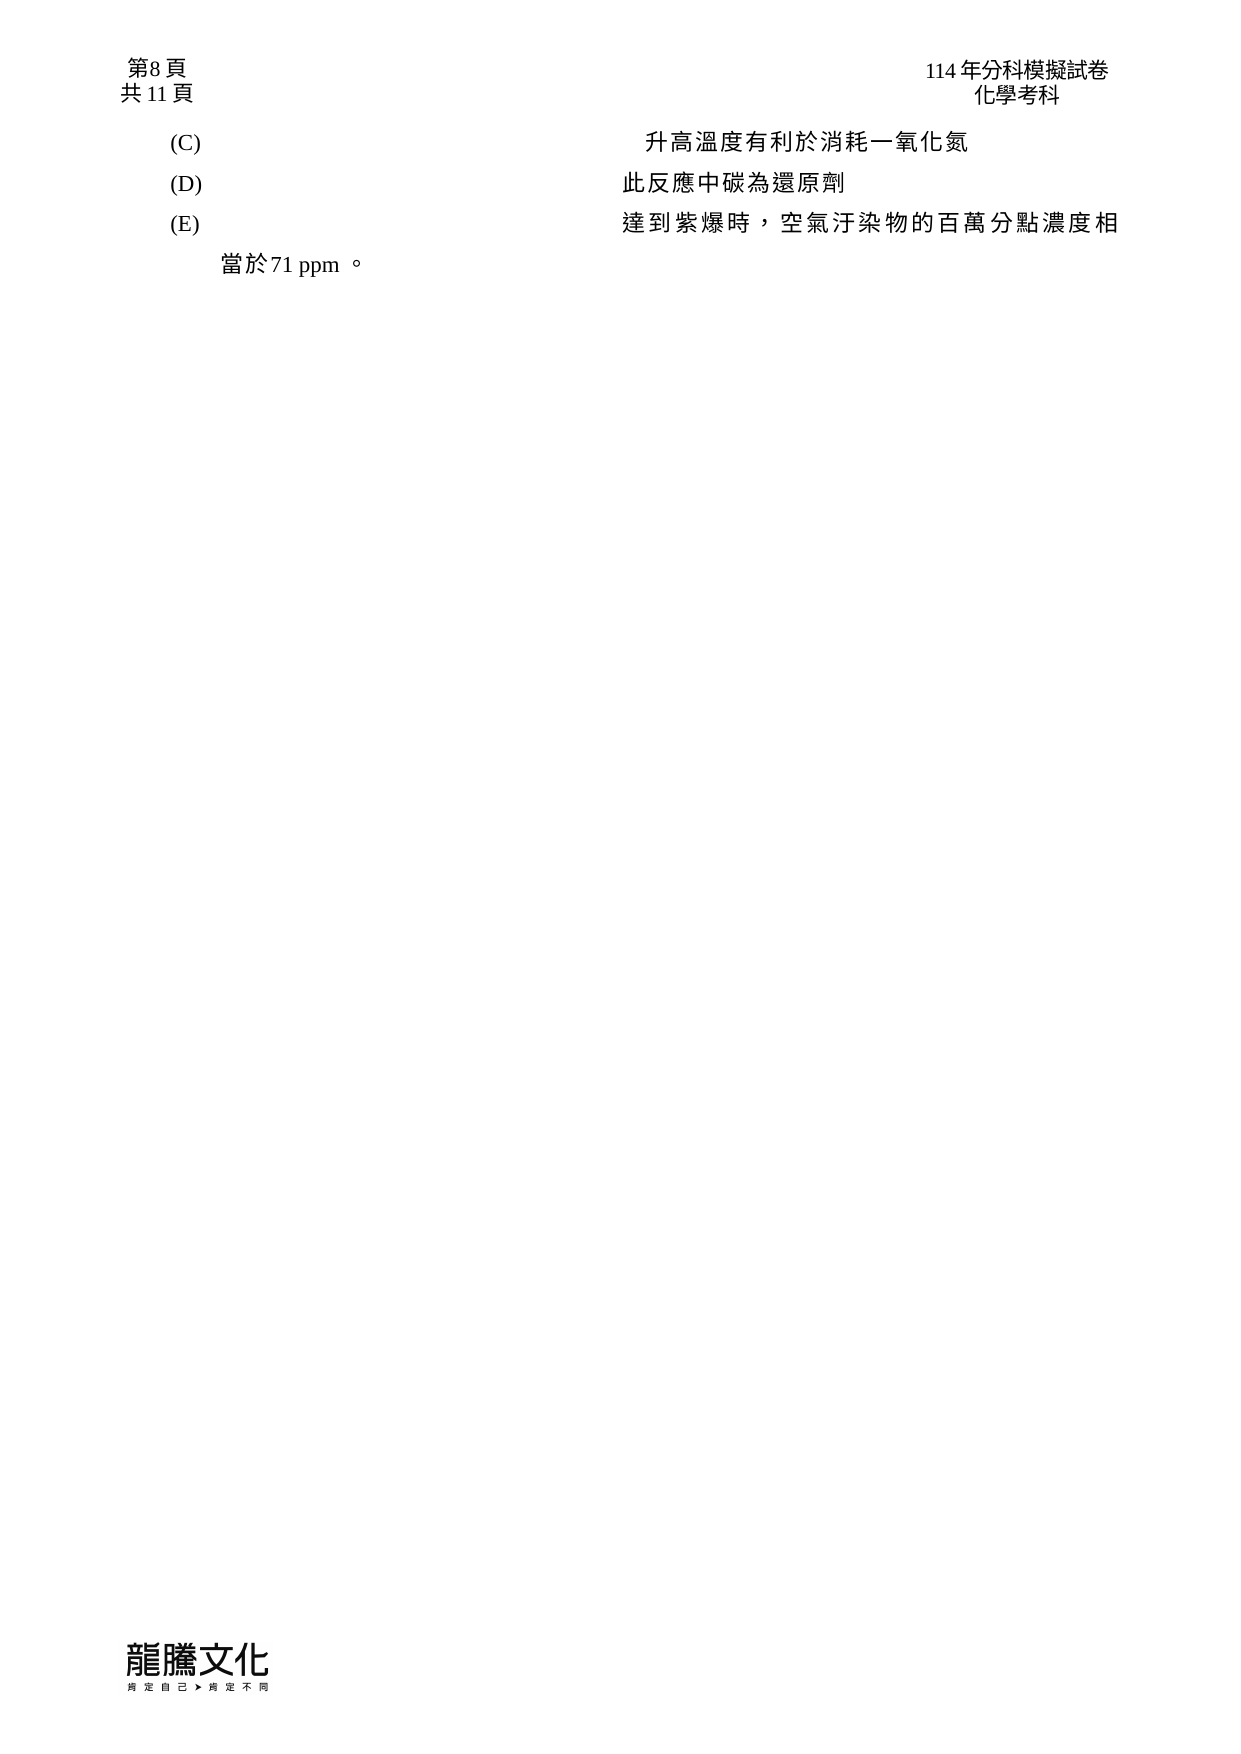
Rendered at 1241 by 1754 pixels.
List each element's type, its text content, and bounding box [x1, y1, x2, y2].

text (C) 升高溫度有利於消耗一氧化氮 [158, 119, 1120, 161]
text (D) 此反應中碳為還原劑 [158, 161, 1120, 201]
picture [118, 1641, 273, 1695]
text (E) 達到紫爆時，空氣汙染物的百萬分點濃度相當於71 ppm。 [158, 201, 1120, 283]
